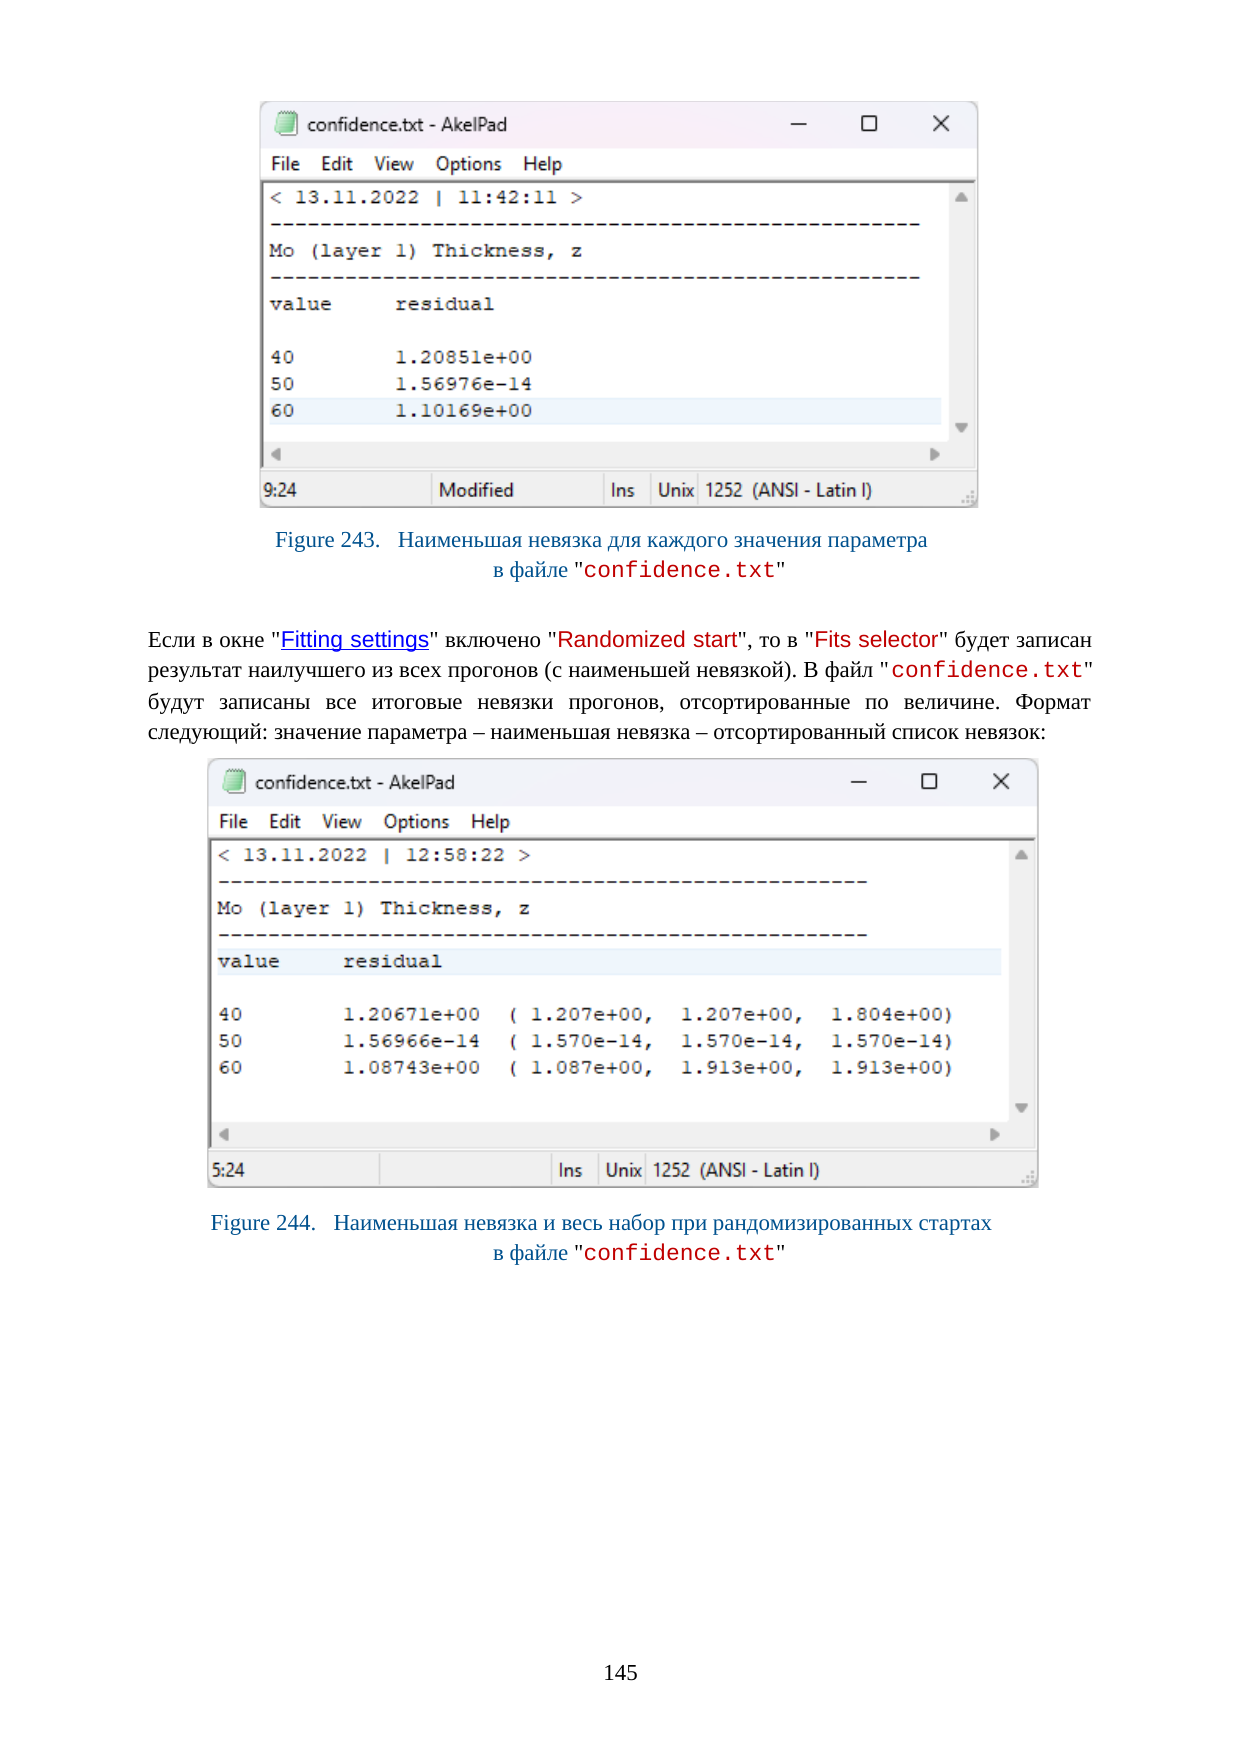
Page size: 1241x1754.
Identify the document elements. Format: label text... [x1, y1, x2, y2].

picture [207, 758, 1039, 1188]
picture [259, 101, 979, 508]
text Если в окне "Fitting settings" включено "Randomized start", то в "Fits selector" будет записан результат наилучшего из всех прогонов (с наименьшей невязкой). В файл "confidence.txt" будут записаны все итоговые невязки прогонов, отсортированные по величине. Формат следующий: значение параметра – наименьшая невязка – отсортированный список невязок: [148, 626, 1093, 745]
